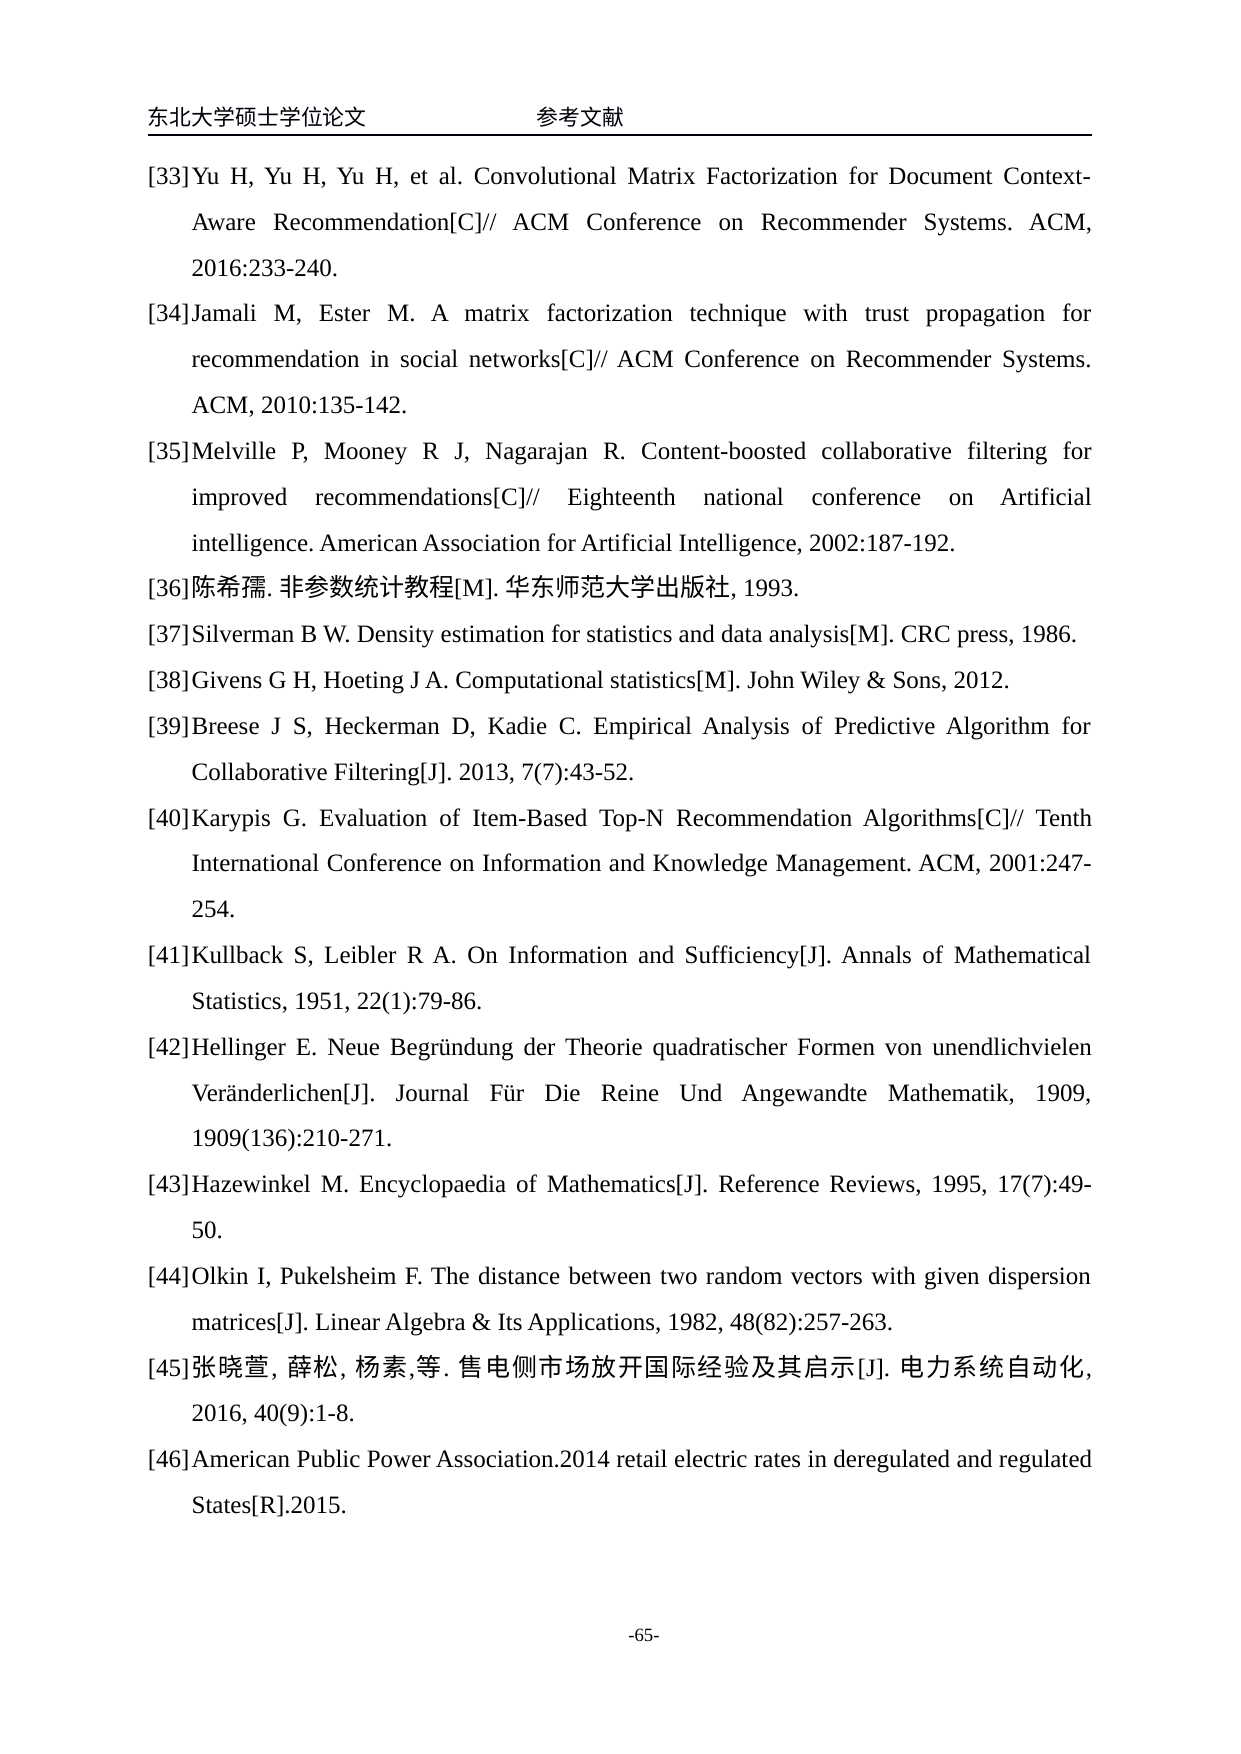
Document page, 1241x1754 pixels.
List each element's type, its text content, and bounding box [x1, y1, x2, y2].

list Yu H, Yu H, Yu H, et al. Convolutional Matrix Factorization for Document Context-Aware Recommendation[C]// ACM Conference on Recommender Systems. ACM, 2016:233-240. [148, 148, 1092, 285]
list Karypis G. Evaluation of Item-Based Top-N Recommendation Algorithms[C]// Tenth International Conference on Information and Knowledge Management. ACM, 2001:247-254. [148, 789, 1092, 927]
list Kullback S, Leibler R A. On Information and Sufficiency[J]. Annals of Mathematical Statistics, 1951, 22(1):79-86. [148, 927, 1092, 1018]
list Melville P, Mooney R J, Nagarajan R. Content-boosted collaborative filtering for improved recommendations[C]// Eighteenth national conference on Artificial intelligence. American Association for Artificial Intelligence, 2002:187-192. [148, 423, 1092, 560]
list 张晓萱, 薛松, 杨素,等. 售电侧市场放开国际经验及其启示[J]. 电力系统自动化, 2016, 40(9):1-8. [148, 1339, 1092, 1431]
list Silverman B W. Density estimation for statistics and data analysis[M]. CRC press, 1986. [148, 606, 1092, 652]
list Hellinger E. Neue Begründung der Theorie quadratischer Formen von unendlichvielen Veränderlichen[J]. Journal Für Die Reine Und Angewandte Mathematik, 1909, 1909(136):210-271. [148, 1018, 1092, 1156]
list 陈希孺. 非参数统计教程[M]. 华东师范大学出版社, 1993. [148, 560, 1092, 606]
list Breese J S, Heckerman D, Kadie C. Empirical Analysis of Predictive Algorithm for Collaborative Filtering[J]. 2013, 7(7):43-52. [148, 698, 1092, 789]
list Olkin I, Pukelsheim F. The distance between two random vectors with given dispersion matrices[J]. Linear Algebra & Its Applications, 1982, 48(82):257-263. [148, 1248, 1092, 1339]
list Jamali M, Ester M. A matrix factorization technique with trust propagation for recommendation in social networks[C]// ACM Conference on Recommender Systems. ACM, 2010:135-142. [148, 285, 1092, 423]
list Givens G H, Hoeting J A. Computational statistics[M]. John Wiley & Sons, 2012. [148, 652, 1092, 698]
list American Public Power Association.2014 retail electric rates in deregulated and regulated States[R].2015. [148, 1431, 1092, 1523]
list Hazewinkel M. Encyclopaedia of Mathematics[J]. Reference Reviews, 1995, 17(7):49-50. [148, 1156, 1092, 1248]
